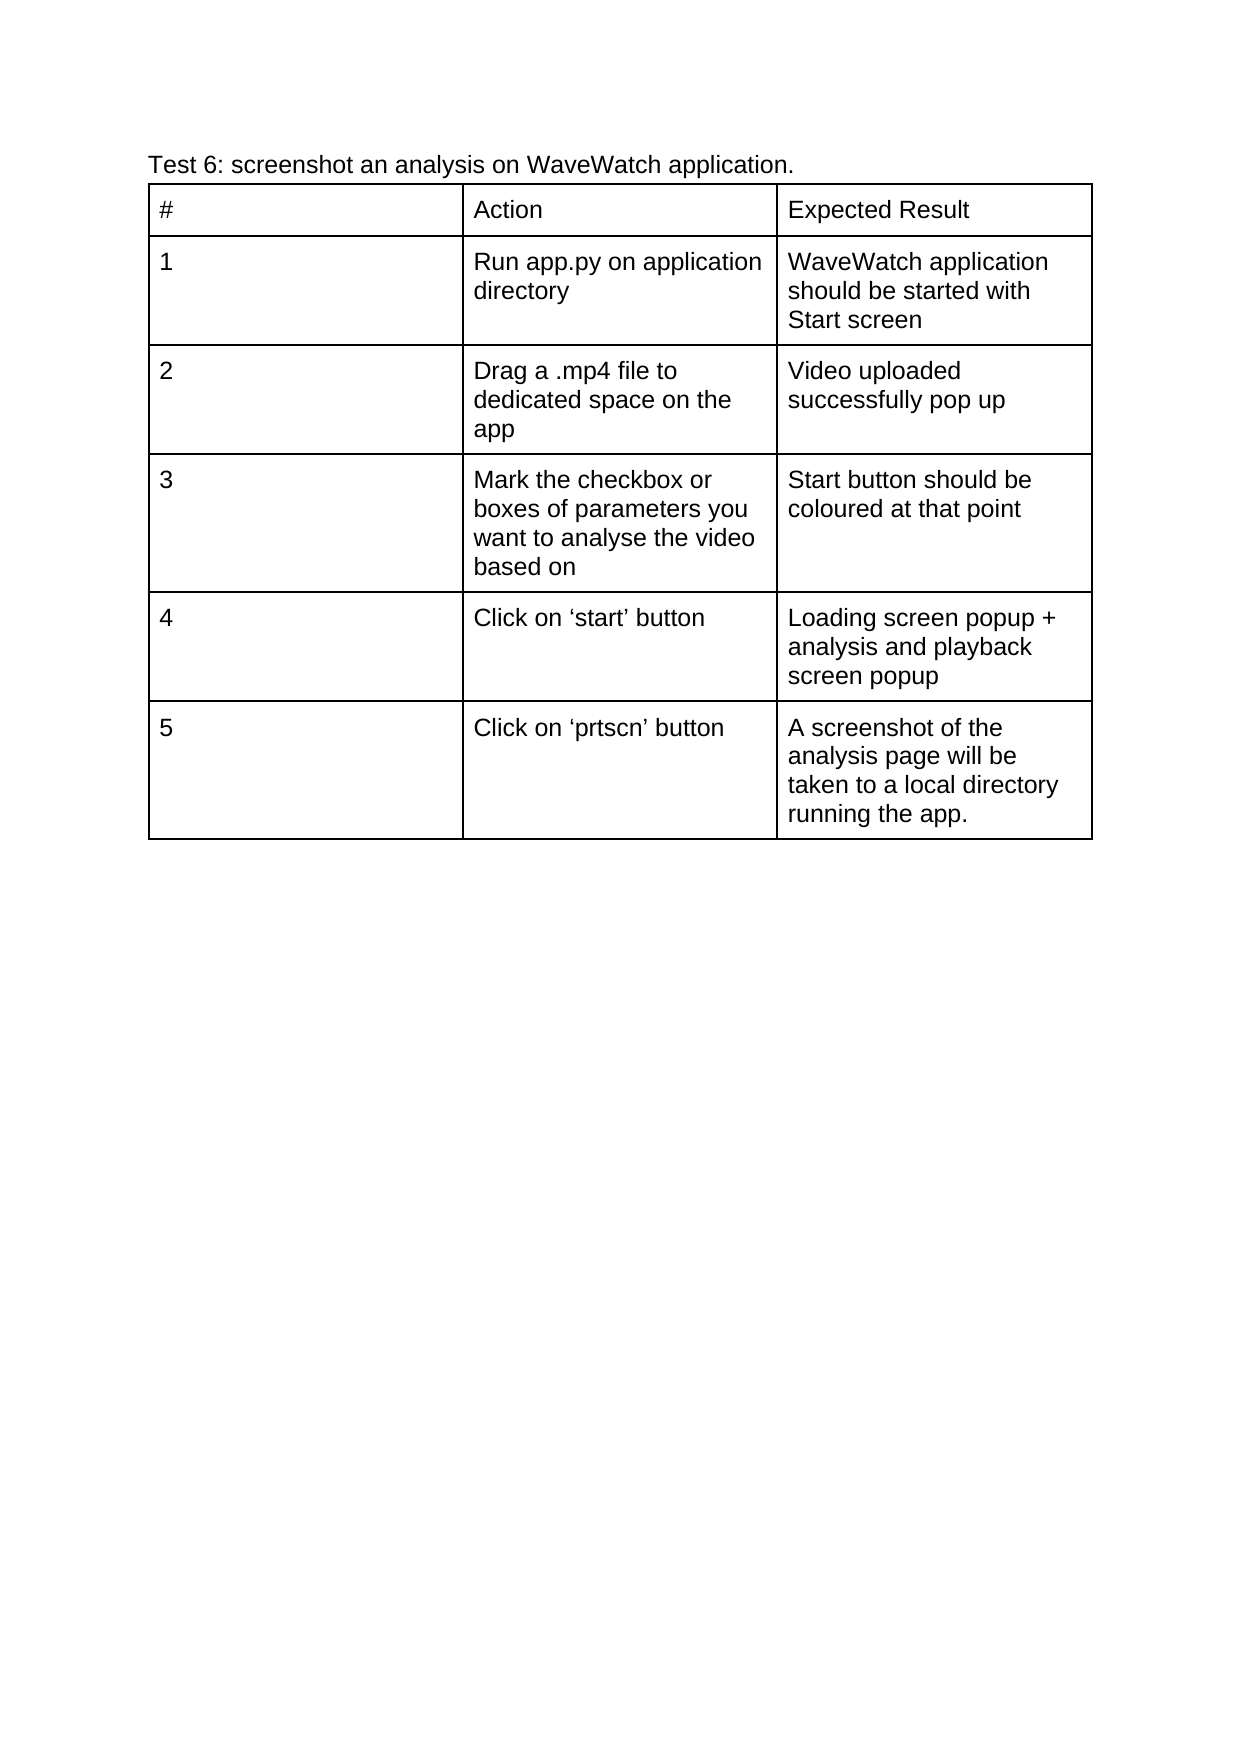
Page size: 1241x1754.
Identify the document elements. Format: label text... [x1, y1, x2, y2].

table_cell Start button should be coloured at that point [778, 455, 1091, 591]
table_header Action [464, 185, 776, 235]
table_cell Click on ‘prtscn’ button [464, 702, 776, 838]
table_cell 1 [150, 237, 462, 344]
table_cell Drag a .mp4 file to dedicated space on the app [464, 346, 776, 453]
table_cell Run app.py on application directory [464, 237, 776, 344]
table_cell Loading screen popup + analysis and playback screen popup [778, 593, 1091, 700]
table_cell Mark the checkbox or boxes of parameters you want to analyse the video based on [464, 455, 776, 591]
table_cell 3 [150, 455, 462, 591]
table_header # [150, 185, 462, 235]
table_cell 5 [150, 702, 462, 838]
text Test 6: screenshot an analysis on WaveWatch application. [148, 150, 1090, 179]
table_cell Click on ‘start’ button [464, 593, 776, 700]
table_cell 4 [150, 593, 462, 700]
table_header Expected Result [778, 185, 1091, 235]
table_cell A screenshot of the analysis page will be taken to a local directory running the app. [778, 702, 1091, 838]
table_cell Video uploaded successfully pop up [778, 346, 1091, 453]
table_cell 2 [150, 346, 462, 453]
table_cell WaveWatch application should be started with Start screen [778, 237, 1091, 344]
